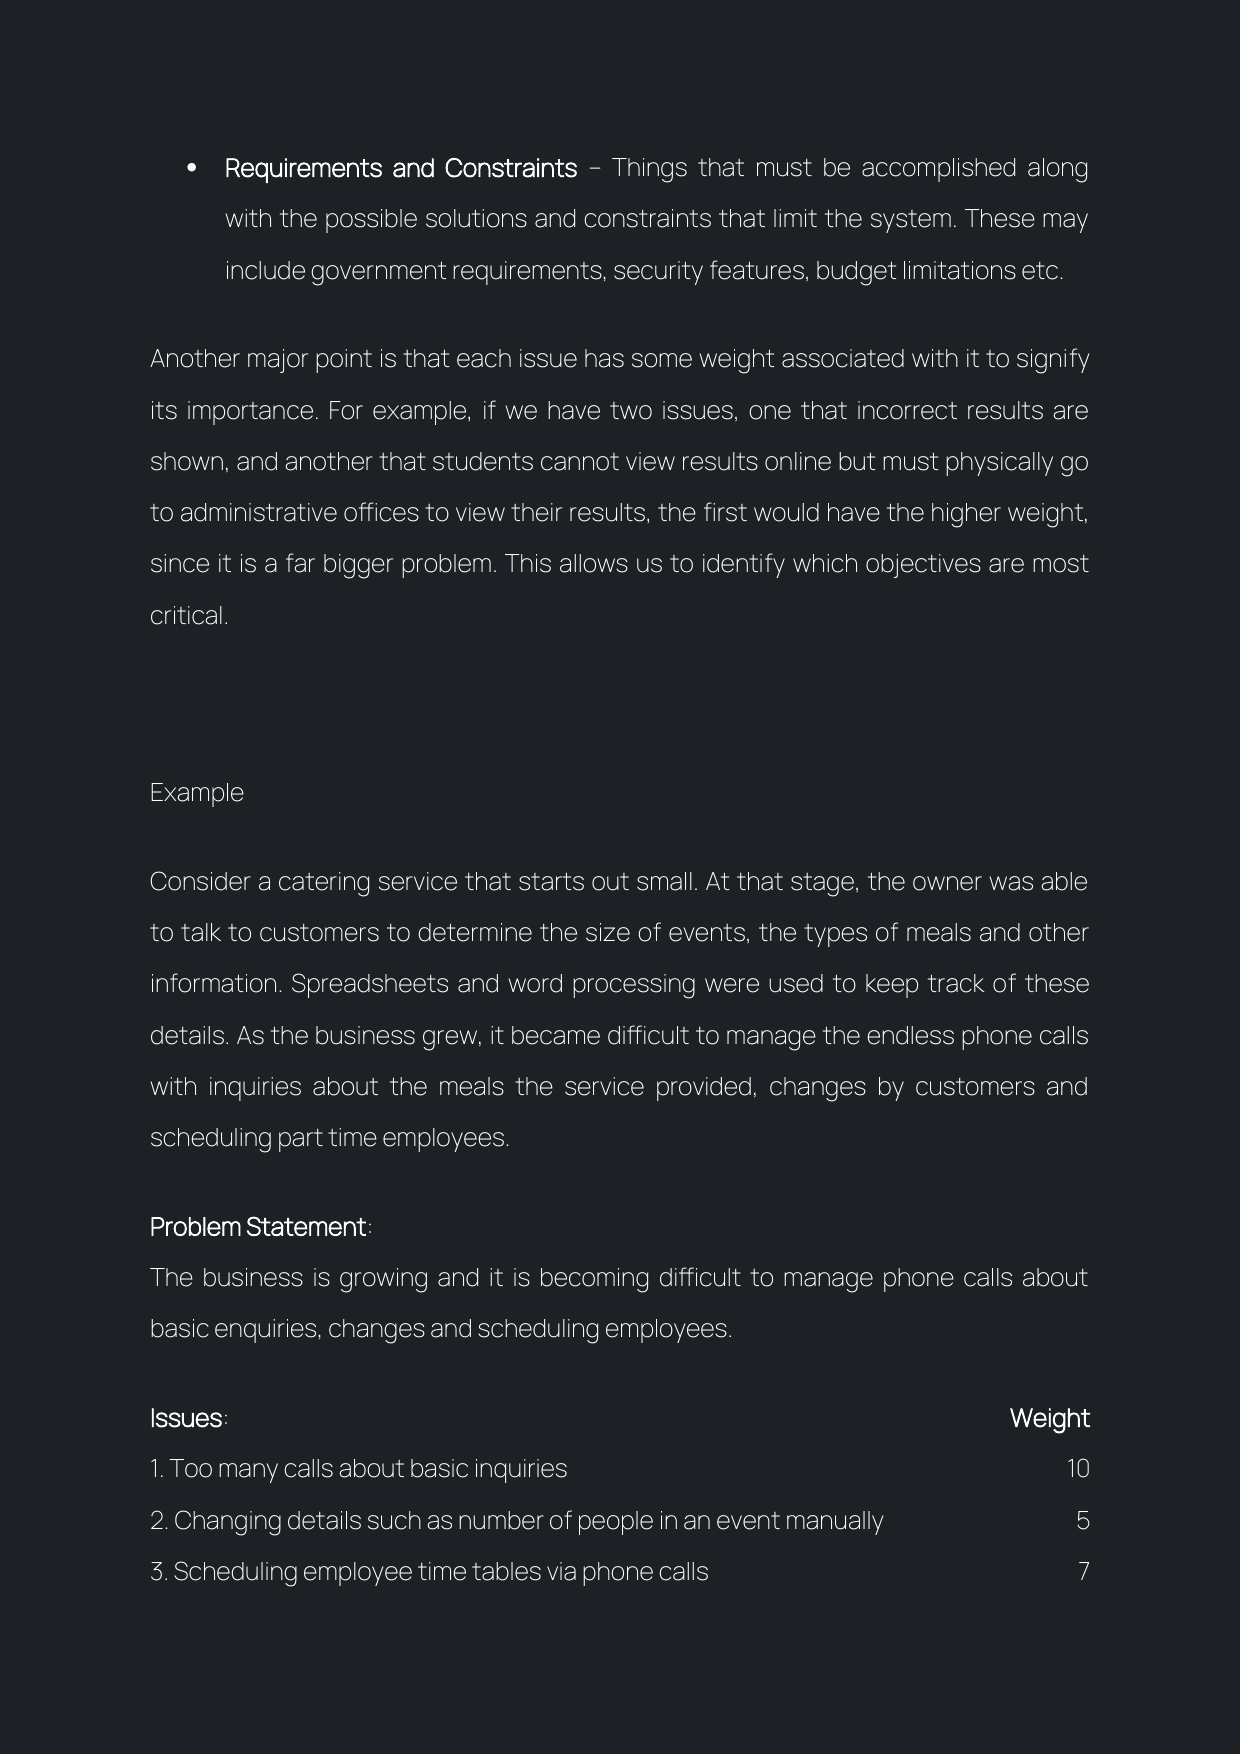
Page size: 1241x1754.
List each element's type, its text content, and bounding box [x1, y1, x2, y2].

text 2. Changing details such as number of people in an event manually 5 [150, 1502, 1090, 1537]
text Another major point is that each issue has some weight associated with it to signify its importance. For example, if we have two issues, one that incorrect results are shown, and another that students cannot view results online but must physically go to administrative offices to view their results, the first would have the higher weight, since it is a far bigger problem. This allows us to identify which objectives are most critical. [150, 341, 1090, 632]
text The business is growing and it is becoming difficult to manage phone calls about basic enquiries, changes and scheduling employees. [150, 1260, 1090, 1345]
text Problem Statement: [150, 1209, 1090, 1243]
text 1. Too many calls about basic inquiries 10 [150, 1451, 1090, 1485]
text Consider a catering service that starts out small. At that stage, the owner was able to talk to customers to determine the size of events, the types of meals and other information. Spreadsheets and word processing were used to keep track of these details. As the business grew, it became difficult to manage the endless phone calls with inquiries about the meals the service provided, changes by customers and scheduling part time employees. [150, 864, 1090, 1154]
text 3. Scheduling employee time tables via phone calls 7 [150, 1554, 1090, 1588]
list Requirements and Constraints – Things that must be accomplished along with the possible solutions and constraints that limit the system. These may include government requirements, security features, budget limitations etc. [187, 150, 1090, 287]
text Example [150, 775, 1090, 809]
text Issues: Weight [150, 1400, 1090, 1434]
